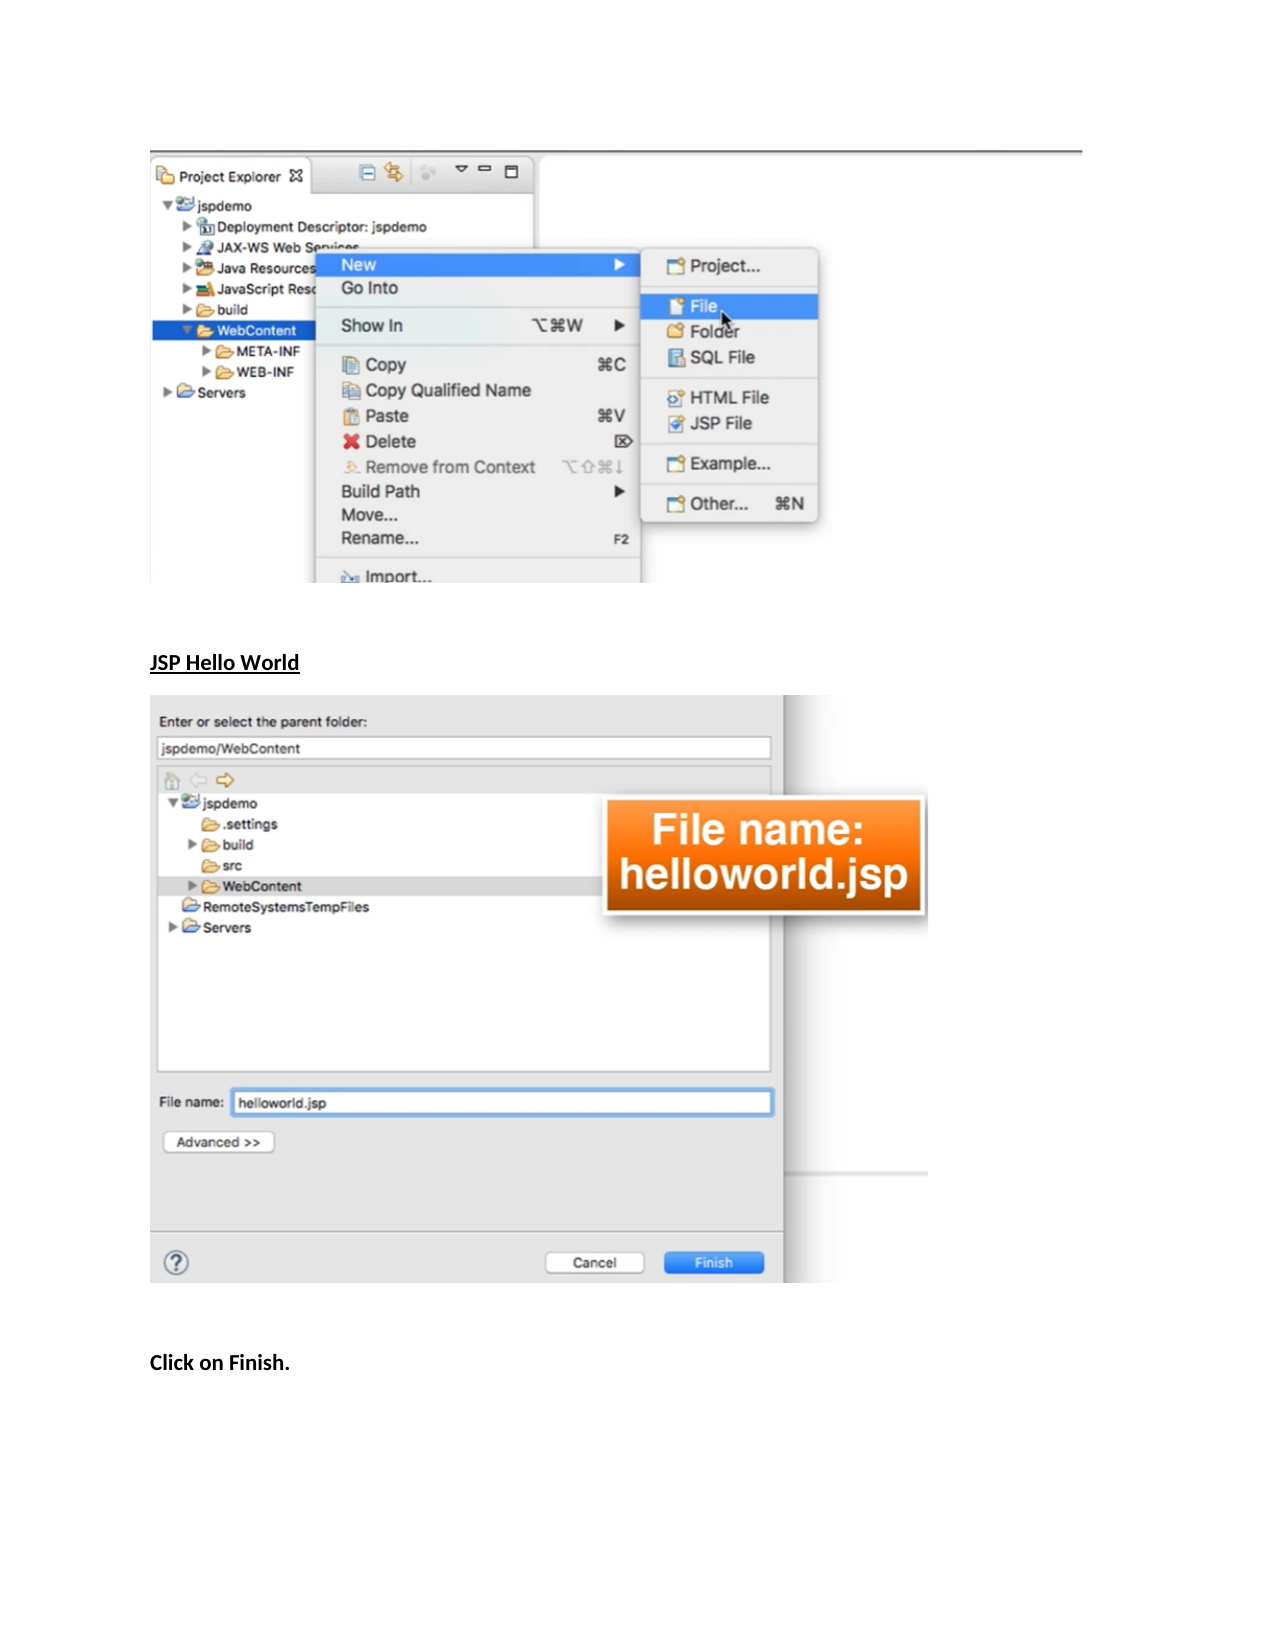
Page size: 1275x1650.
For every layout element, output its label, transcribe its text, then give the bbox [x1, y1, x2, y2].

text Click on Finish. [150, 1348, 1125, 1376]
picture [150, 695, 929, 1283]
picture [150, 150, 1083, 583]
text JSP Hello World [150, 648, 1125, 676]
